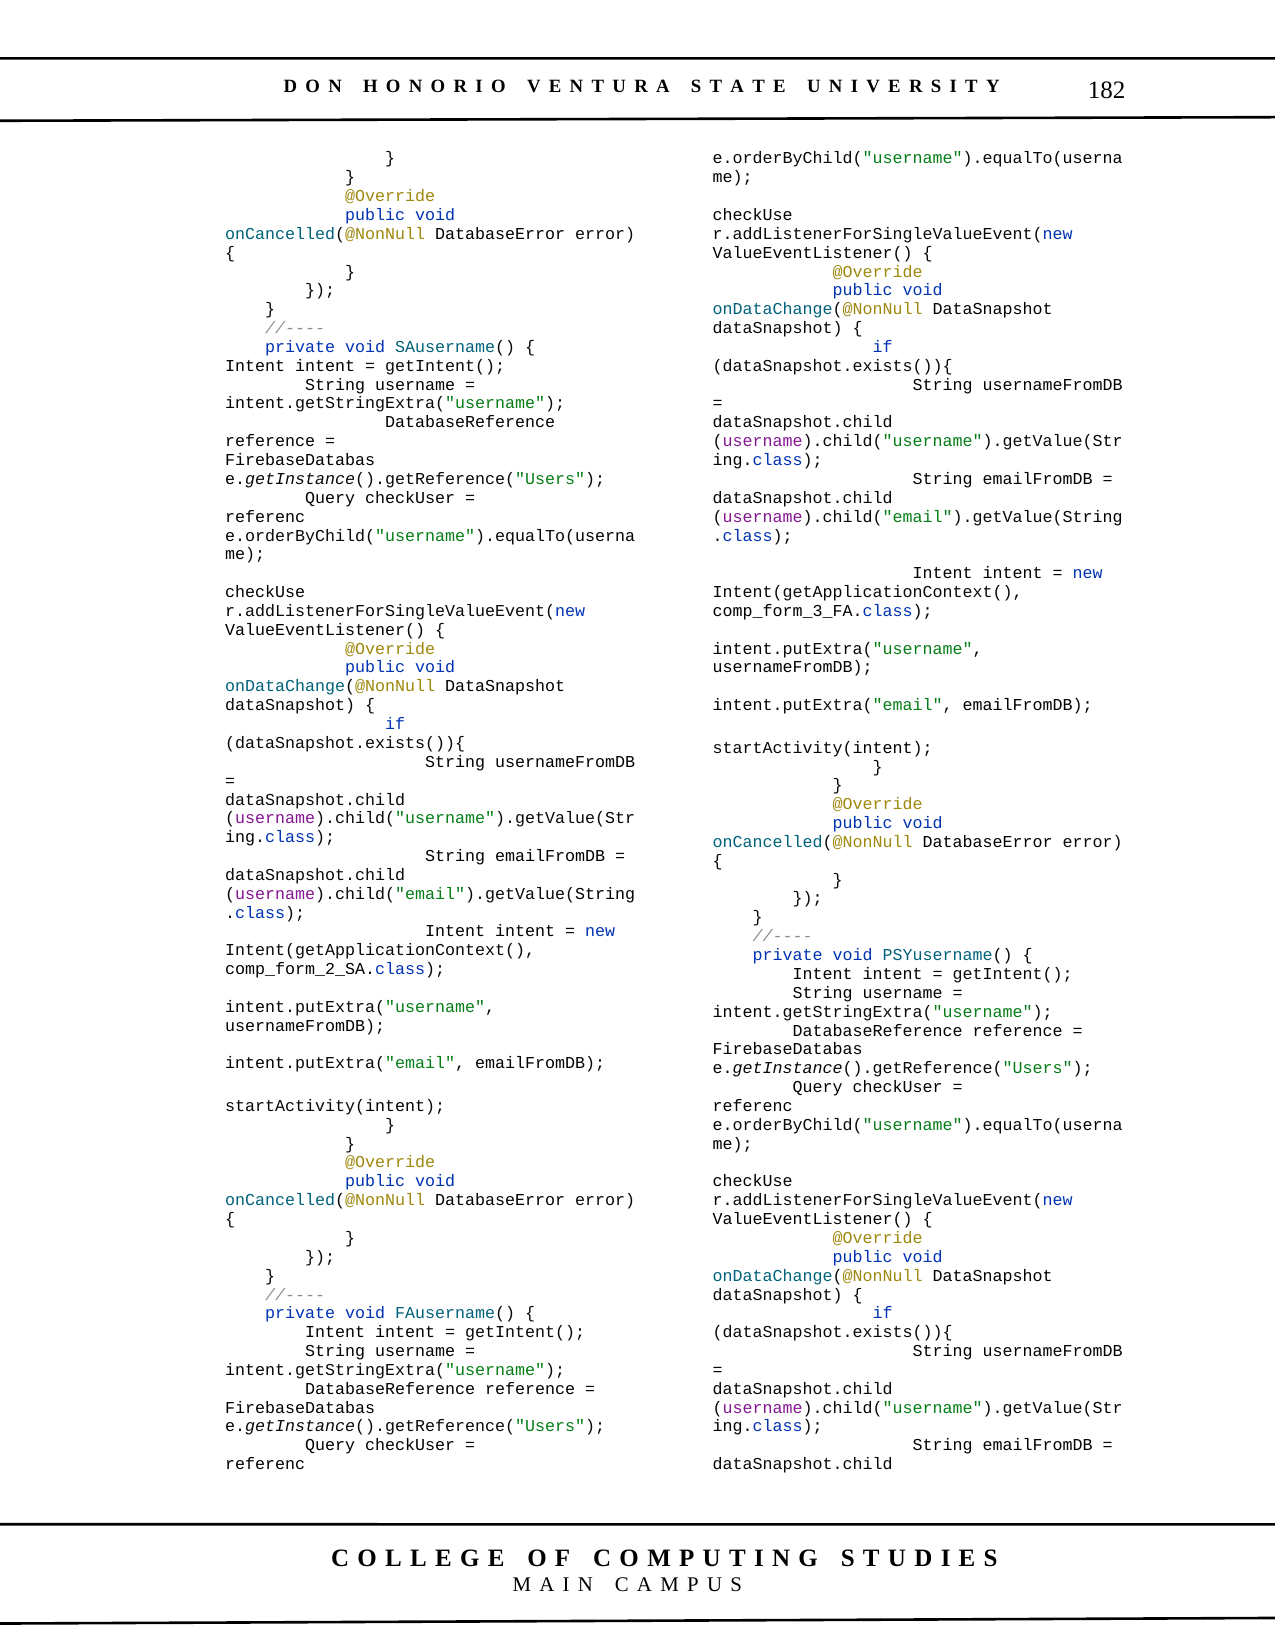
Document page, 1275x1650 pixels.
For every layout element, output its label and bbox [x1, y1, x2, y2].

text [225, 150, 637, 1324]
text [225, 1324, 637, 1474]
picture [478, 1309, 484, 1318]
text [712, 150, 1125, 1474]
picture [478, 343, 484, 352]
